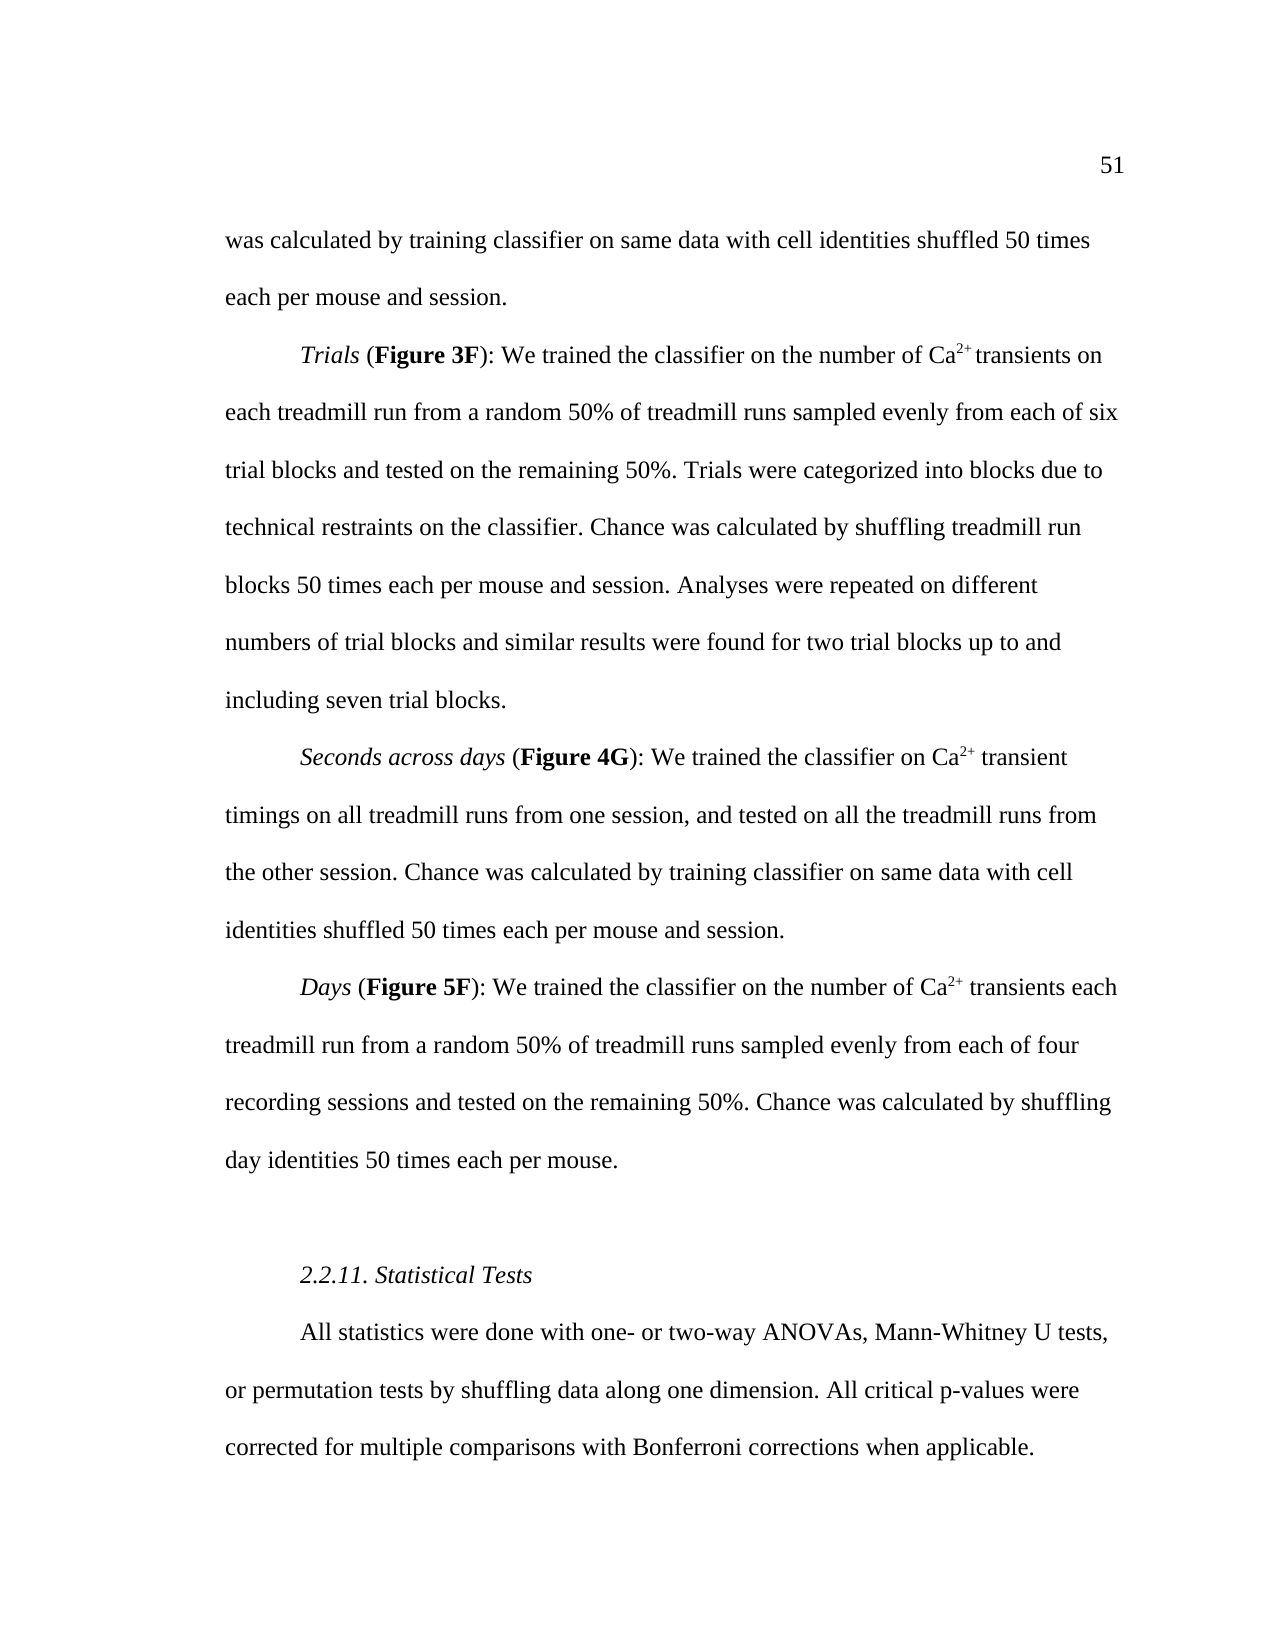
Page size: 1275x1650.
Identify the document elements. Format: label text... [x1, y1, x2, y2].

subtitle Statistical Tests [300, 1260, 1125, 1289]
text Trials (Figure 3F): We trained the classifier on the number of Ca2+ transients on each treadmill run from a random 50% of treadmill runs sampled evenly from each of six trial blocks and tested on the remaining 50%. Trials were categorized into blocks due to technical restraints on the classifier. Chance was calculated by shuffling treadmill run blocks 50 times each per mouse and session. Analyses were repeated on different numbers of trial blocks and similar results were found for two trial blocks up to and including seven trial blocks. [225, 340, 1125, 714]
text Seconds across days (Figure 4G): We trained the classifier on Ca2+ transient timings on all treadmill runs from one session, and tested on all the treadmill runs from the other session. Chance was calculated by training classifier on same data with cell identities shuffled 50 times each per mouse and session. [225, 742, 1125, 944]
text Days (Figure 5F): We trained the classifier on the number of Ca2+ transients each treadmill run from a random 50% of treadmill runs sampled evenly from each of four recording sessions and tested on the remaining 50%. Chance was calculated by shuffling day identities 50 times each per mouse. [225, 972, 1125, 1174]
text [225, 225, 1125, 311]
text All statistics were done with one- or two-way ANOVAs, Mann-Whitney U tests, or permutation tests by shuffling data along one dimension. All critical p-values were corrected for multiple comparisons with Bonferroni corrections when applicable. [225, 1317, 1125, 1461]
